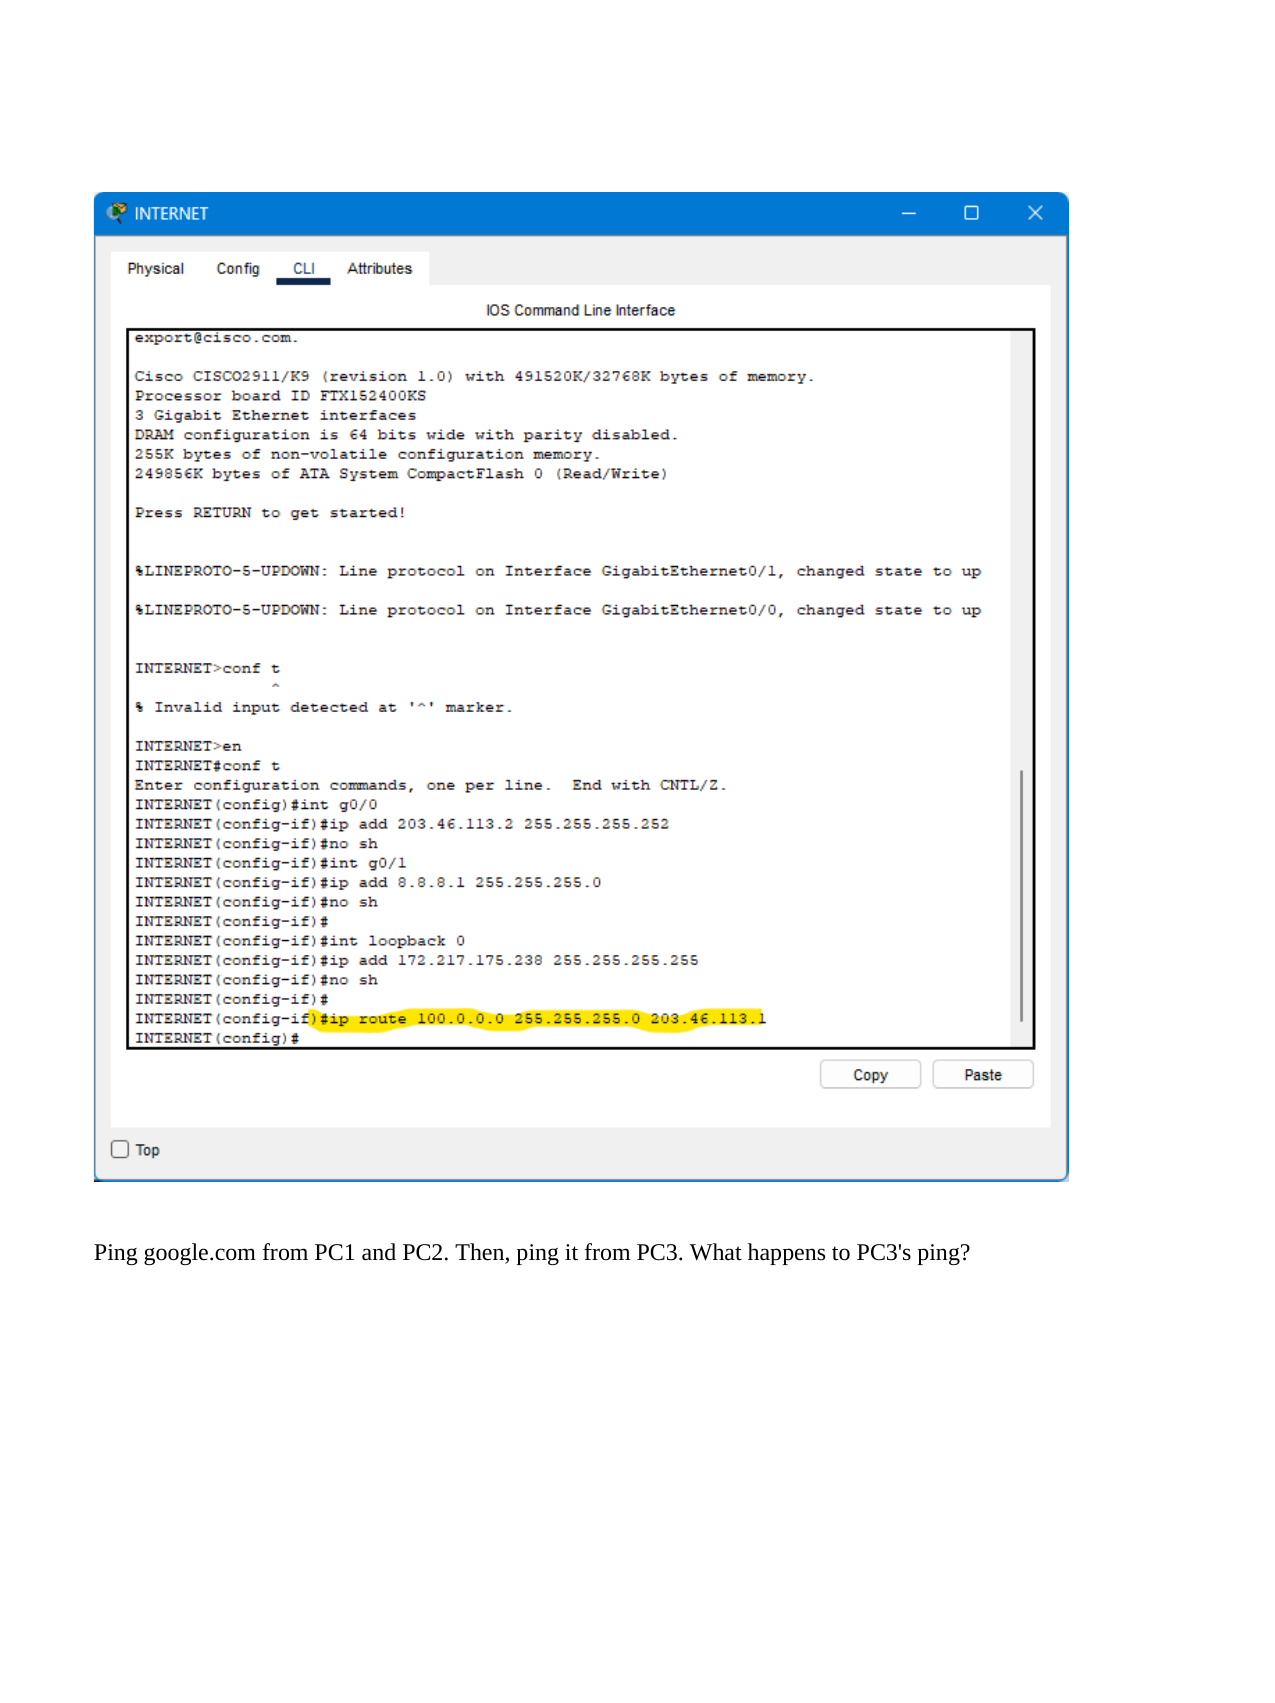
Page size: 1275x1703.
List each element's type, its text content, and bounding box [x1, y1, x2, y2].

picture [93, 192, 1069, 1182]
text Ping google.com from PC1 and PC2. Then, ping it from PC3. What happens to PC3's ping? [94, 1238, 1181, 1265]
